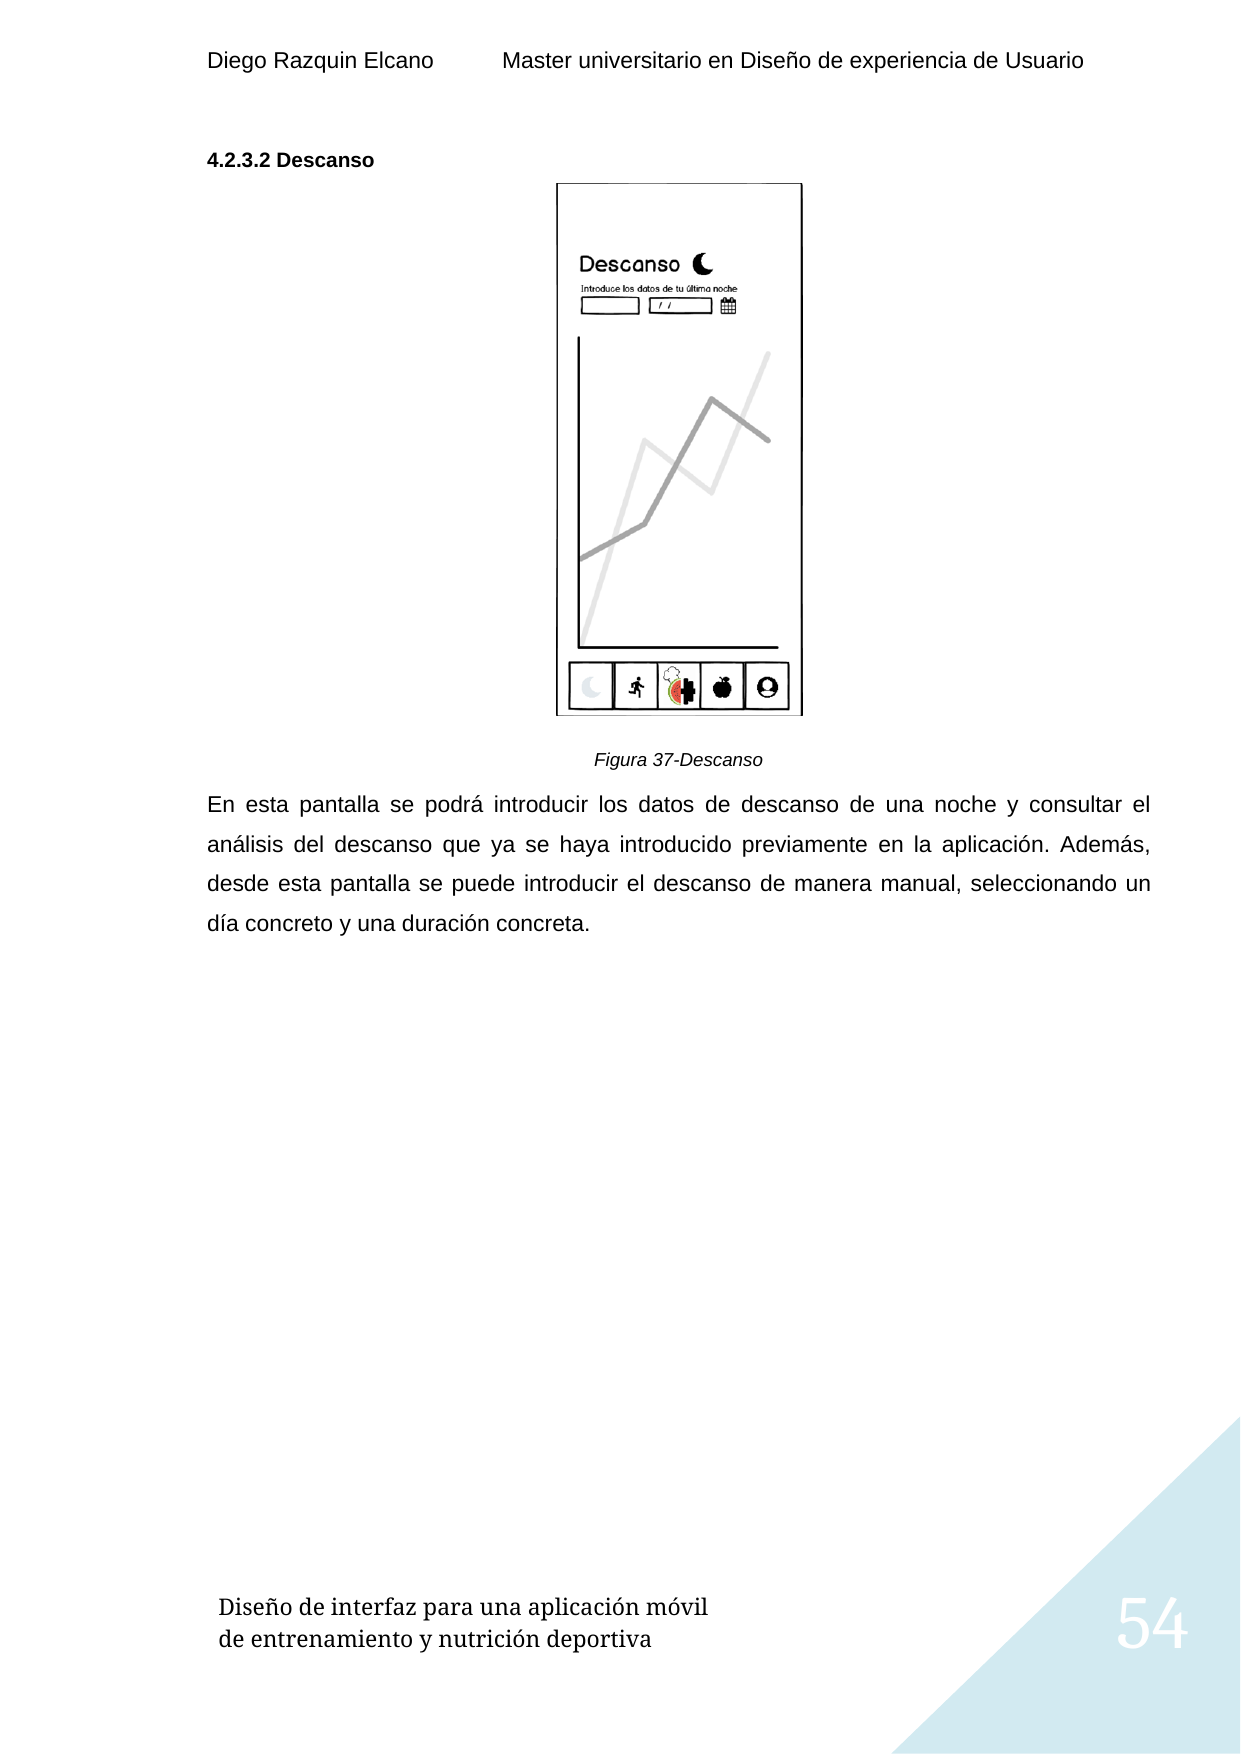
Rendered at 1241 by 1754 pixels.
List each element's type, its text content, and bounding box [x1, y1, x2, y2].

text En esta pantalla se podrá introducir los datos de descanso de una noche y consultar el análisis del descanso que ya se haya introducido previamente en la aplicación. Además, desde esta pantalla se puede introducir el descanso de manera manual, seleccionando un día concreto y una duración concreta. [207, 791, 1152, 936]
text Figura 37-Descanso [207, 749, 1152, 771]
text 4.2.3.2 Descanso [207, 148, 1152, 172]
picture [206, 183, 1152, 716]
